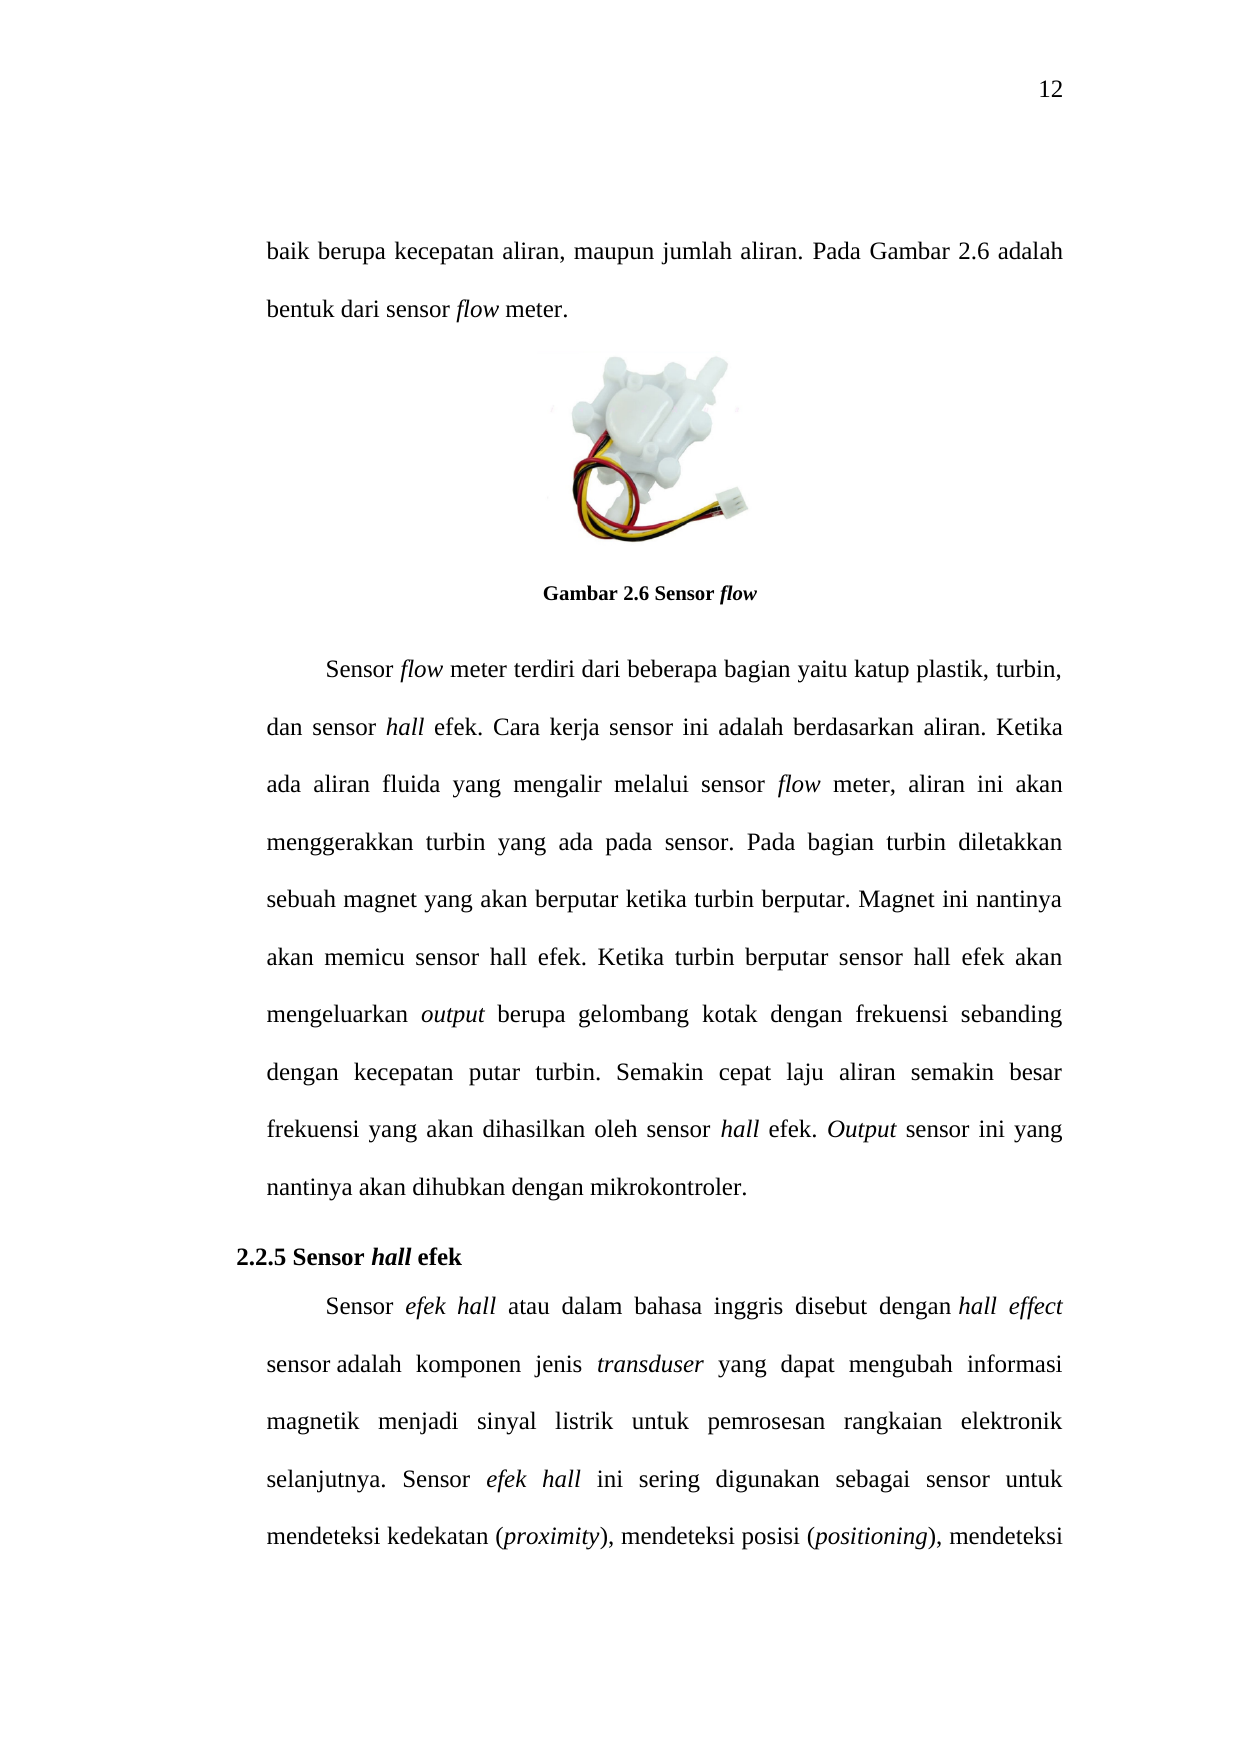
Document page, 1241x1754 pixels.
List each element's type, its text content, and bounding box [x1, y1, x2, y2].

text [266, 236, 1063, 322]
text Sensor flow meter terdiri dari beberapa bagian yaitu katup plastik, turbin, dan sensor hall efek. Cara kerja sensor ini adalah berdasarkan aliran. Ketika ada aliran fluida yang mengalir melalui sensor flow meter, aliran ini akan menggerakkan turbin yang ada pada sensor. Pada bagian turbin diletakkan sebuah magnet yang akan berputar ketika turbin berputar. Magnet ini nantinya akan memicu sensor hall efek. Ketika turbin berputar sensor hall efek akan mengeluarkan output berupa gelombang kotak dengan frekuensi sebanding dengan kecepatan putar turbin. Semakin cepat laju aliran semakin besar frekuensi yang akan dihasilkan oleh sensor hall efek. Output sensor ini yang nantinya akan dihubkan dengan mikrokontroler. [266, 654, 1063, 1201]
picture [537, 351, 763, 546]
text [266, 1291, 1063, 1550]
subtitle Gambar 2.6 Sensor flow [236, 581, 1063, 605]
subtitle 2.2.5 Sensor hall efek [236, 1242, 1063, 1271]
